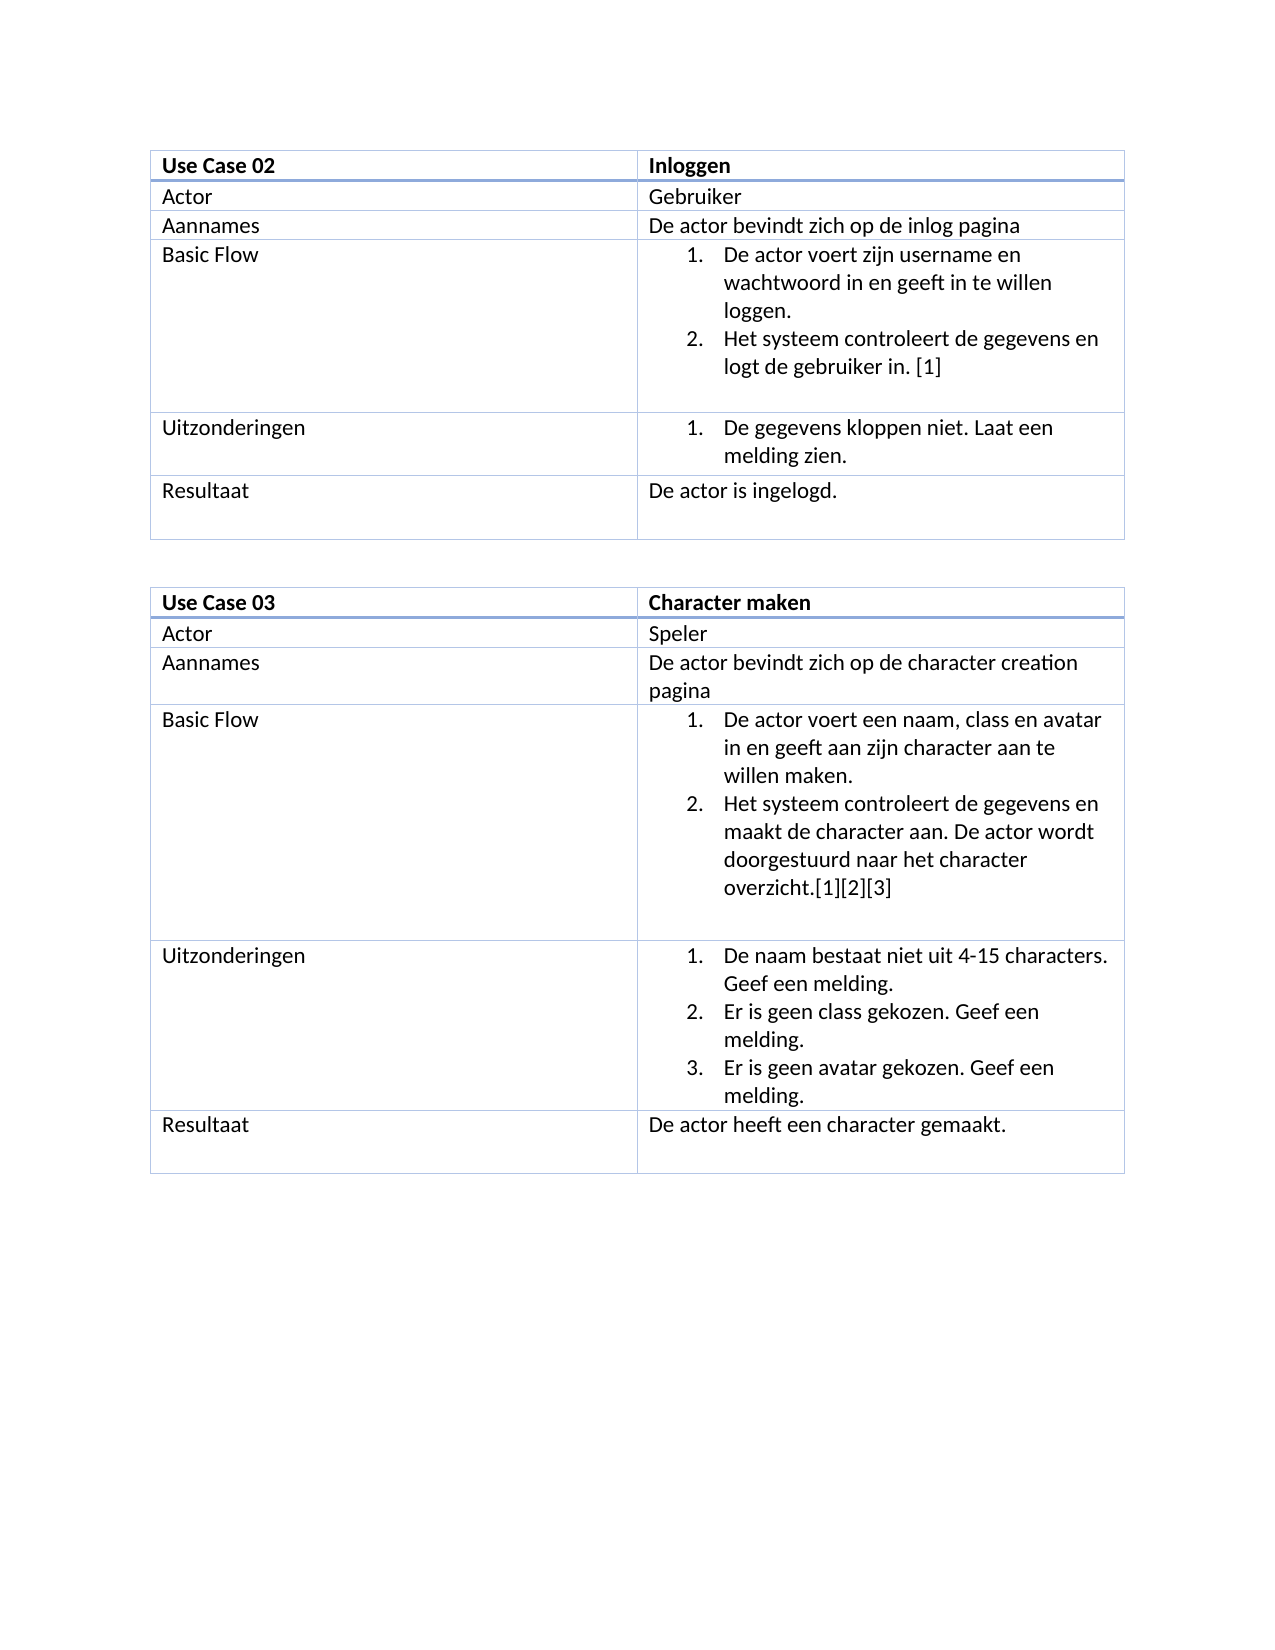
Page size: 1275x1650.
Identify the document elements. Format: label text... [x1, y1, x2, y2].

table_cell De gegevens kloppen niet. Laat een melding zien. [638, 413, 1124, 475]
table_cell De actor heeft een character gemaakt. [638, 1111, 1124, 1173]
table_cell Actor [151, 182, 637, 210]
table_cell Basic Flow [151, 240, 637, 412]
table_cell Resultaat [151, 1111, 637, 1173]
table_header Use Case 03 [151, 588, 637, 616]
table_cell Speler [638, 619, 1124, 647]
table_cell Aannames [151, 648, 637, 704]
table_header Inloggen [638, 151, 1124, 179]
table_cell De actor is ingelogd. [638, 476, 1124, 539]
table_cell Uitzonderingen [151, 413, 637, 475]
table_cell Uitzonderingen [151, 941, 637, 1109]
table_cell Actor [151, 619, 637, 647]
table_cell De actor voert een naam, class en avatar in en geeft aan zijn character aan te willen maken. Het systeem controleert de gegevens en maakt de character aan. De actor wordt doorgestuurd naar het character overzicht.[1][2][3] [638, 705, 1124, 940]
table_cell Basic Flow [151, 705, 637, 940]
table_cell Gebruiker [638, 182, 1124, 210]
table_cell De actor bevindt zich op de character creation pagina [638, 648, 1124, 704]
table_header Use Case 02 [151, 151, 637, 179]
table_cell Aannames [151, 211, 637, 239]
table_cell De actor bevindt zich op de inlog pagina [638, 211, 1124, 239]
table_header Character maken [638, 588, 1124, 616]
table_cell De actor voert zijn username en wachtwoord in en geeft in te willen loggen. Het systeem controleert de gegevens en logt de gebruiker in. [1] [638, 240, 1124, 412]
table_cell De naam bestaat niet uit 4-15 characters. Geef een melding. Er is geen class gekozen. Geef een melding. Er is geen avatar gekozen. Geef een melding. [638, 941, 1124, 1109]
table_cell Resultaat [151, 476, 637, 539]
